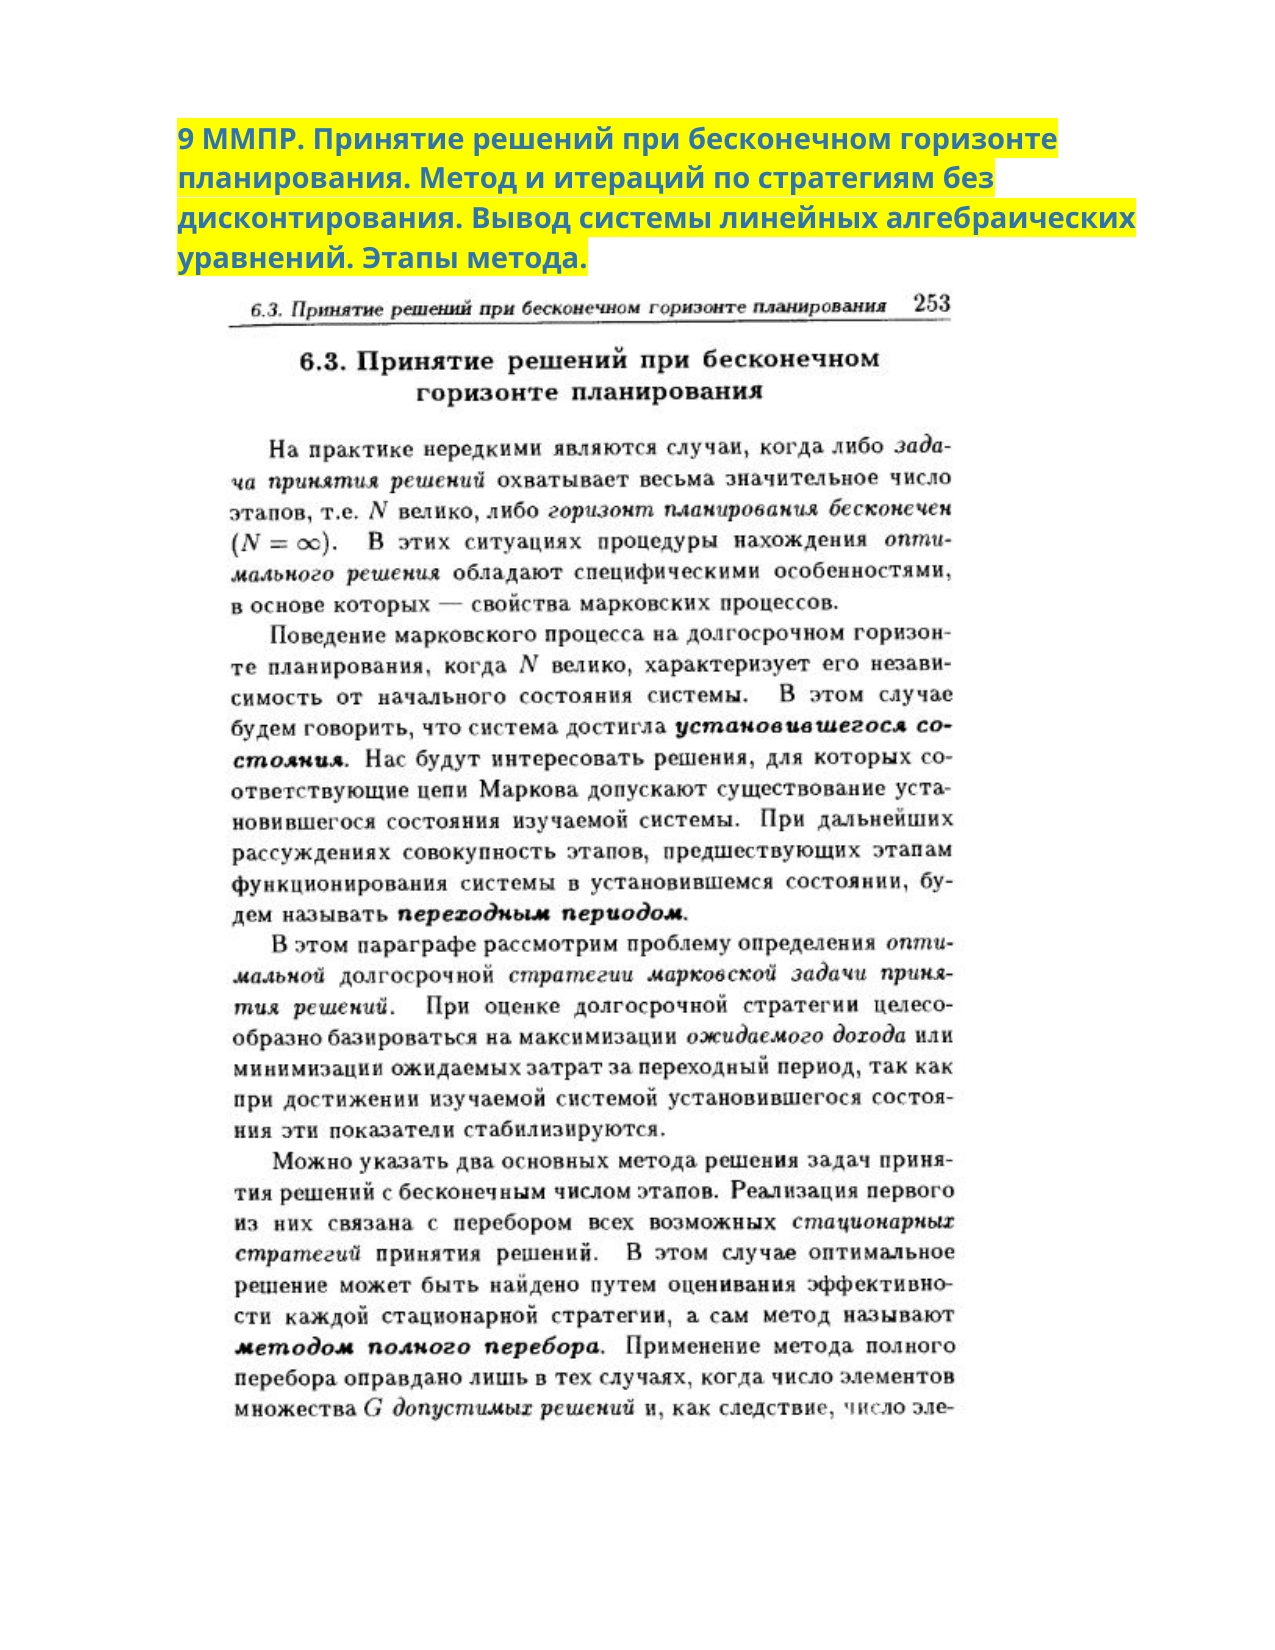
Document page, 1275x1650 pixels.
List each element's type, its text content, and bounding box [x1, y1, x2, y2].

subtitle 9 ММПР. Принятие решений при бесконечном горизонте планирования. Метод и итераций по стратегиям без дисконтирования. Вывод системы линейных алгебраических уравнений. Этапы метода. [177, 118, 1186, 277]
picture [177, 276, 1020, 1498]
